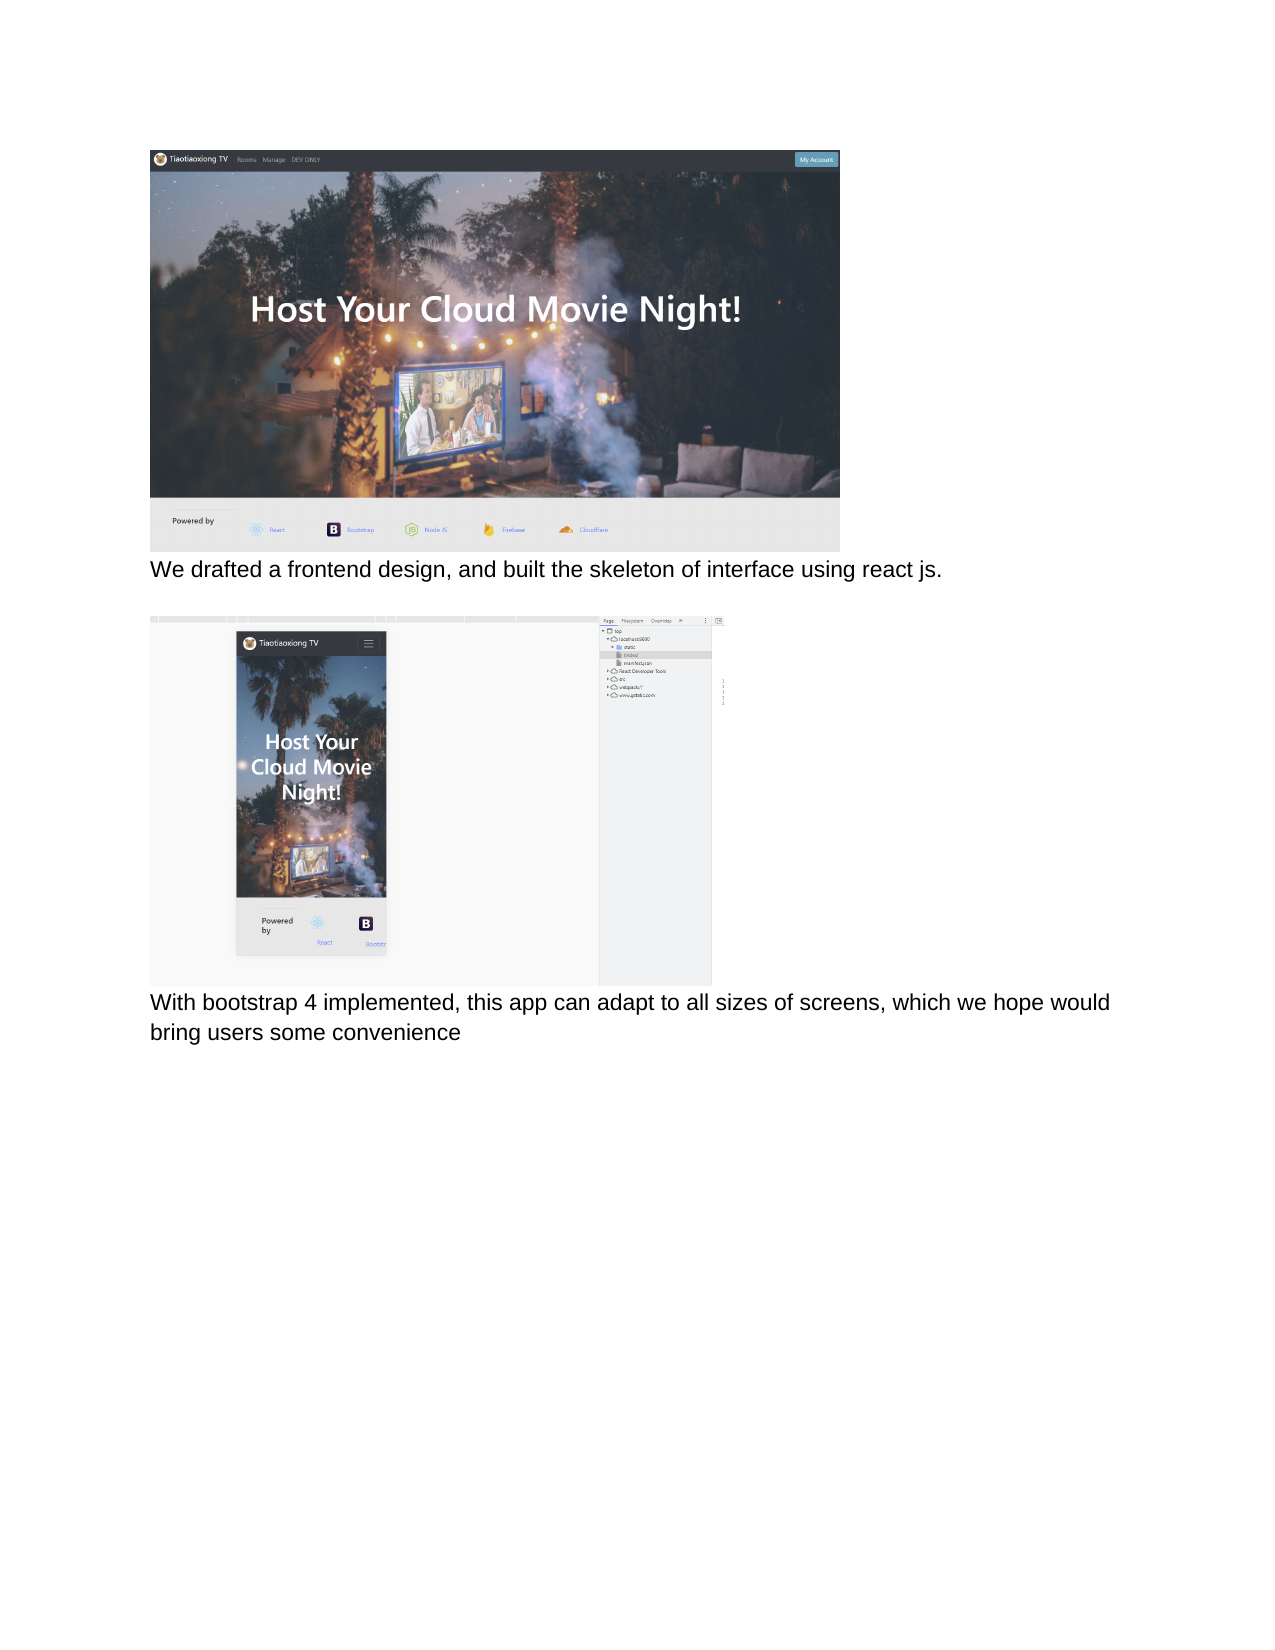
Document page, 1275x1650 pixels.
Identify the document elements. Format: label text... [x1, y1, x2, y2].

text We drafted a frontend design, and built the skeleton of interface using react js. [150, 556, 1125, 582]
picture [150, 150, 840, 552]
picture [150, 616, 725, 986]
text With bootstrap 4 implemented, this app can adapt to all sizes of screens, which we hope would bring users some convenience [150, 989, 1125, 1046]
